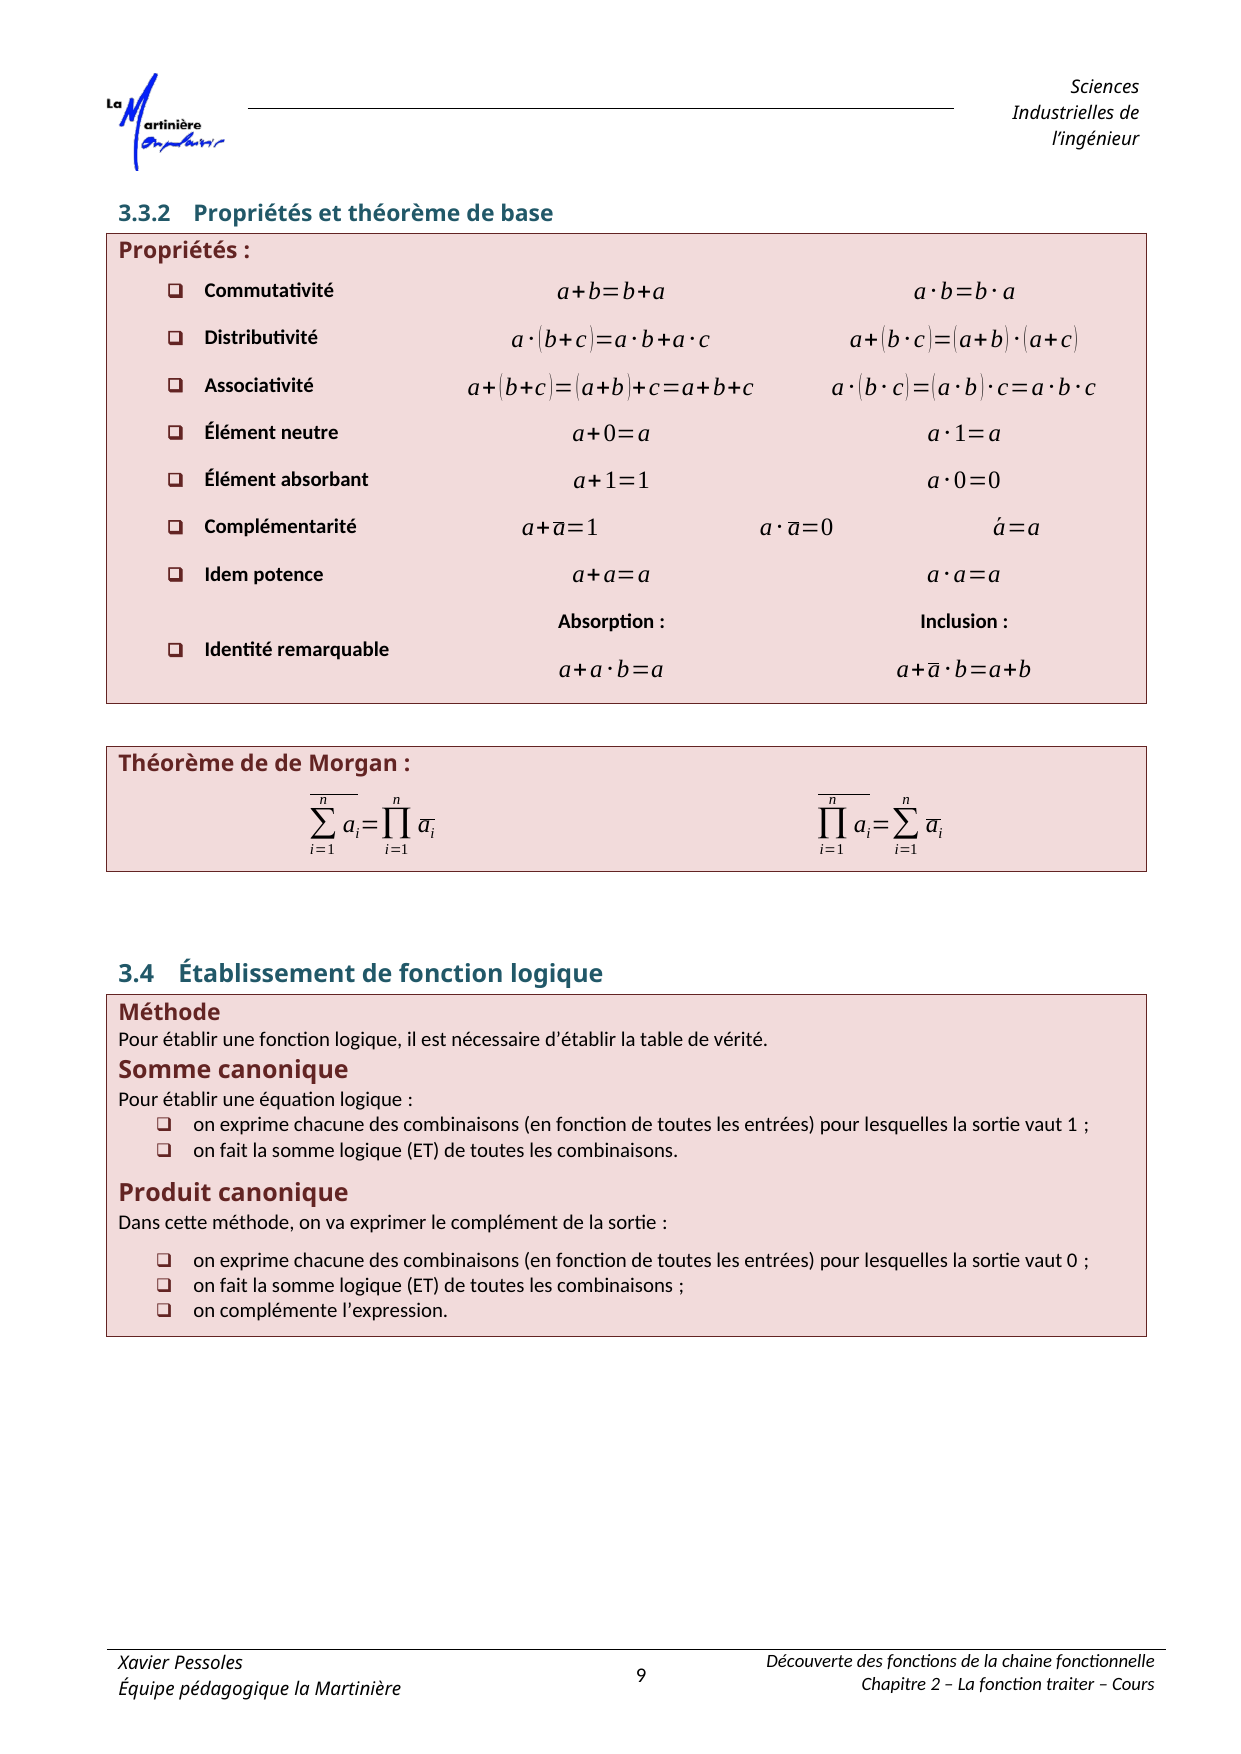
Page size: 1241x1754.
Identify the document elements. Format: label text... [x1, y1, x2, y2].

table_header Théorème de de Morgan : [107, 747, 1146, 871]
subtitle Établissement de fonction logique [118, 955, 1152, 989]
subtitle Propriétés et théorème de base [118, 197, 1152, 228]
table_header Méthode Pour établir une fonction logique, il est nécessaire d’établir la table de vérité. Somme canonique Pour établir une équation logique : on exprime chacune des combinaisons (en fonction de toutes les entrées) pour lesquelles la sortie vaut 1 ; on fait la somme logique (ET) de toutes les combinaisons. Produit canonique Dans cette méthode, on va exprimer le complément de la sortie : on exprime chacune des combinaisons (en fonction de toutes les entrées) pour lesquelles la sortie vaut 0 ; on fait la somme logique (ET) de toutes les combinaisons ; on complémente l’expression. [107, 995, 1146, 1336]
table_header Propriétés : [107, 234, 1146, 703]
picture [106, 73, 225, 171]
